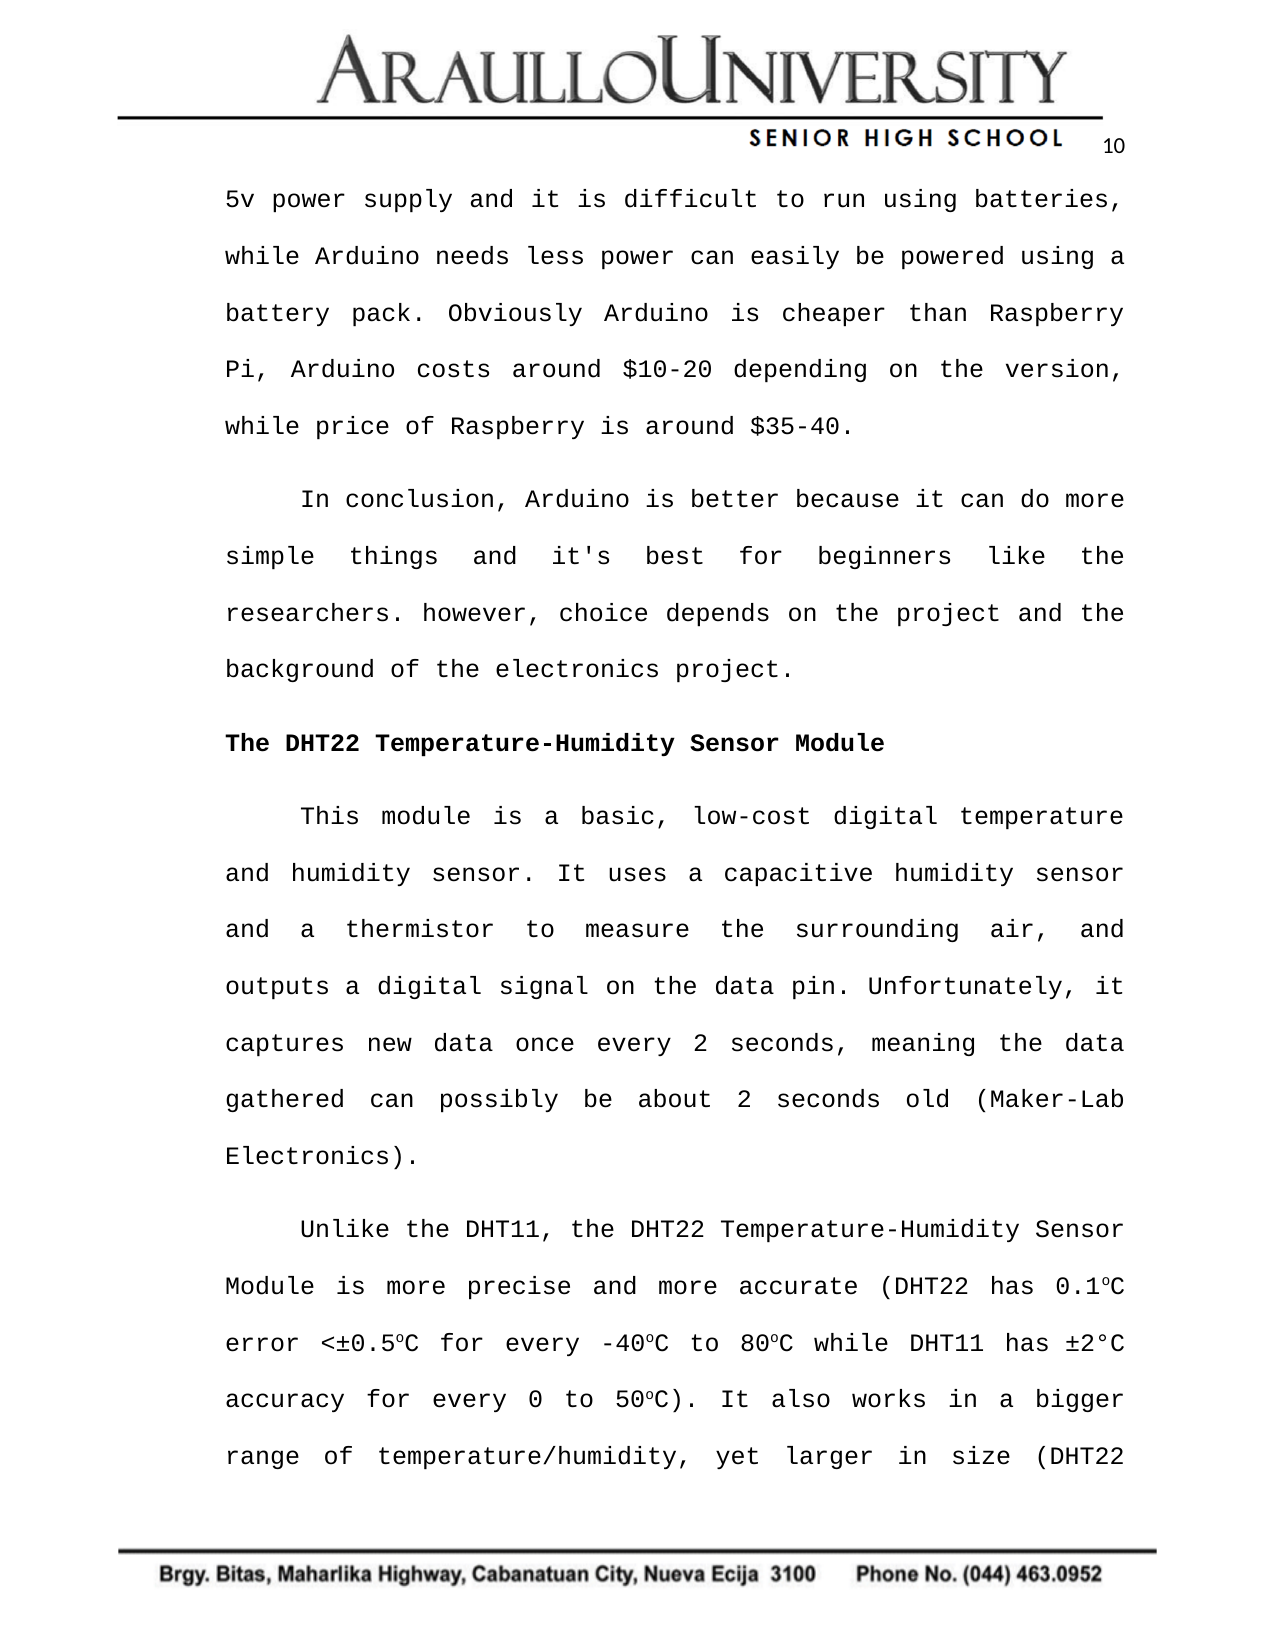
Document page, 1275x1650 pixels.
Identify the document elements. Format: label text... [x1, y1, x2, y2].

text This module is a basic, low-cost digital temperature and humidity sensor. It uses a capacitive humidity sensor and a thermistor to measure the surrounding air, and outputs a digital signal on the data pin. Unfortunately, it captures new data once every 2 seconds, meaning the data gathered can possibly be about 2 seconds old (Maker-Lab Electronics). [225, 804, 1125, 1172]
picture [1116, 140, 1122, 152]
text In conclusion, Arduino is better because it can do more simple things and it's best for beginners like the researchers. however, choice depends on the project and the background of the electronics project. [225, 487, 1125, 685]
picture [103, 21, 1172, 153]
text The DHT22 Temperature-Humidity Sensor Module [225, 730, 1125, 759]
picture [118, 1547, 1157, 1595]
